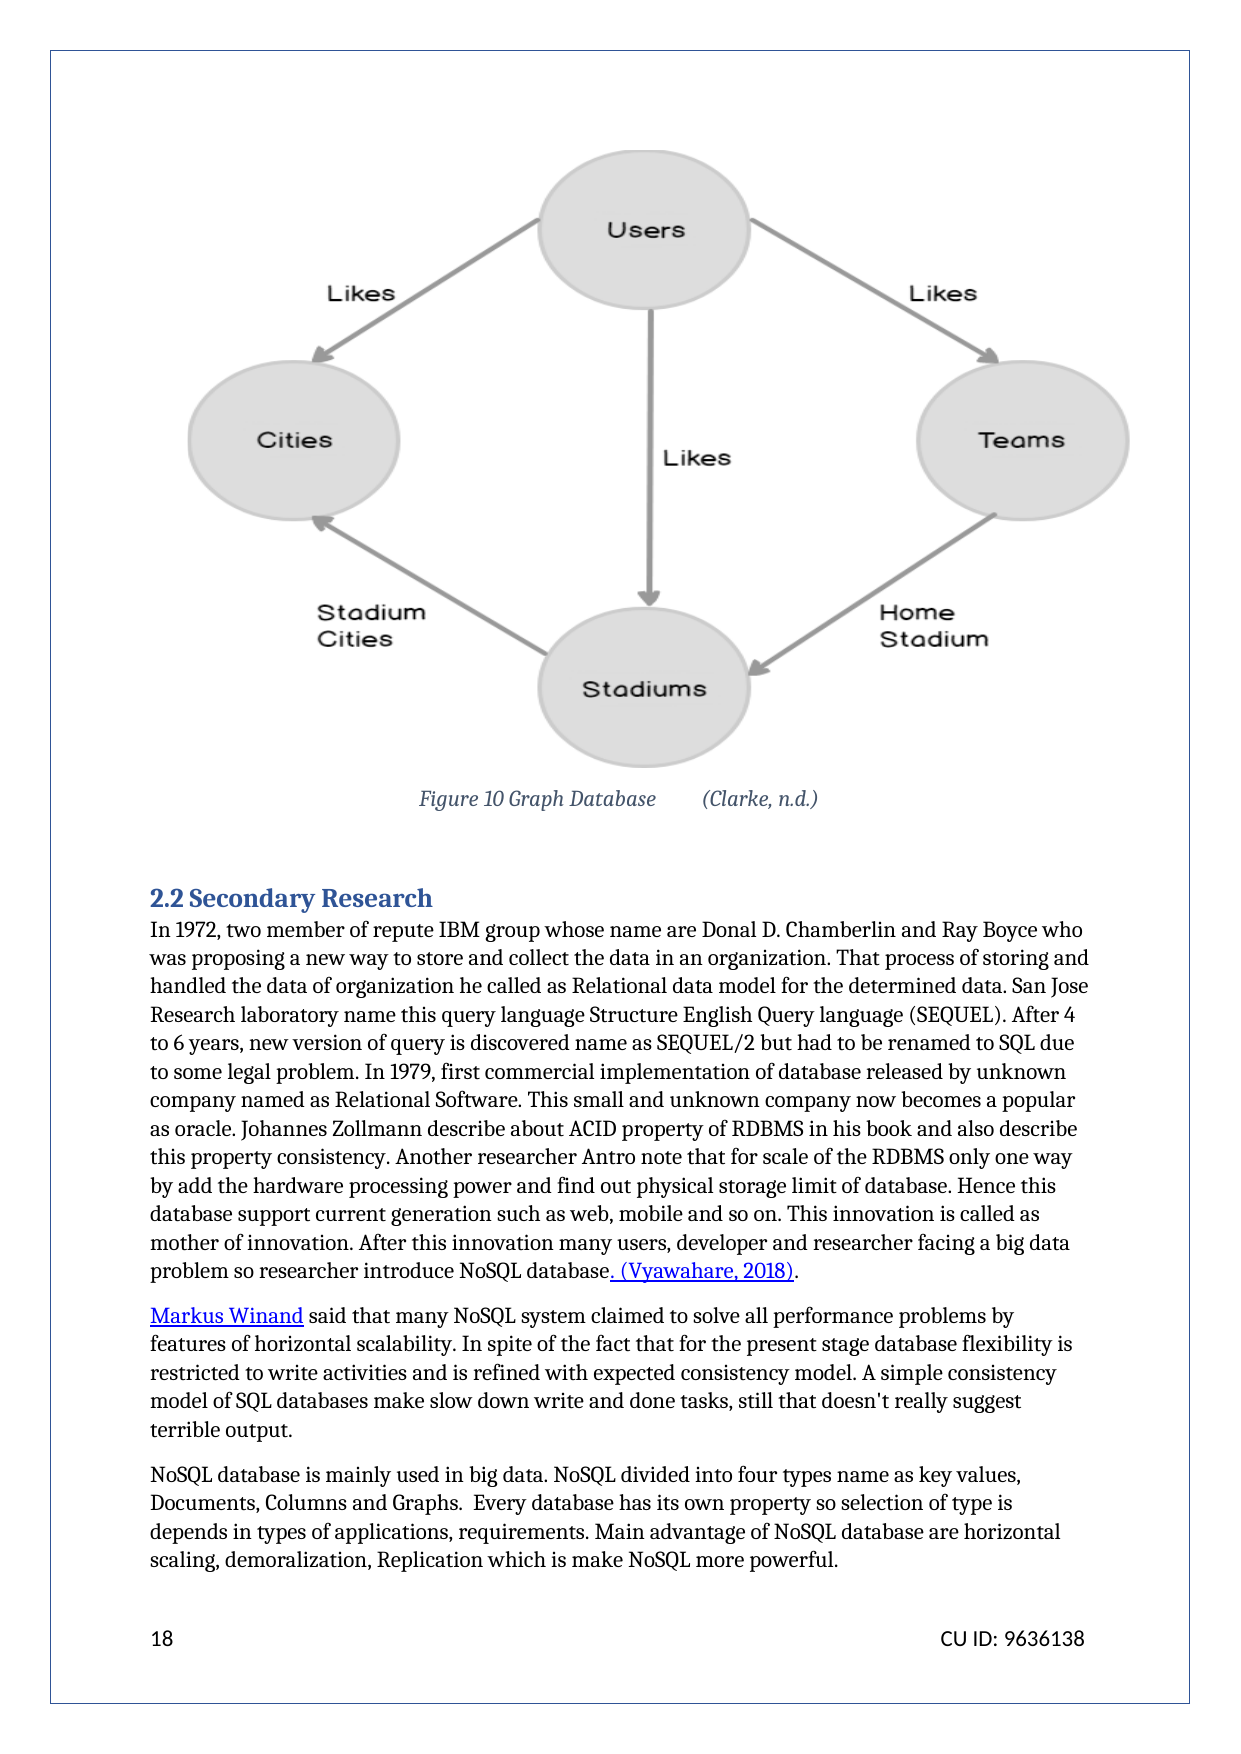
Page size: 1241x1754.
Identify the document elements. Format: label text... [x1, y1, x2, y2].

text Markus Winand said that many NoSQL system claimed to solve all performance problems by features of horizontal scalability. In spite of the fact that for the present stage database flexibility is restricted to write activities and is refined with expected consistency model. A simple consistency model of SQL databases make slow down write and done tasks, still that doesn't really suggest terrible output. [150, 1303, 1090, 1443]
subtitle 2.2 Secondary Research [150, 883, 1090, 914]
text NoSQL database is mainly used in big data. NoSQL divided into four types name as key values, Documents, Columns and Graphs. Every database has its own property so selection of type is depends in types of applications, requirements. Main advantage of NoSQL database are horizontal scaling, demoralization, Replication which is make NoSQL more powerful. [150, 1462, 1090, 1573]
text Figure 10 Graph Database [150, 786, 1090, 812]
text In 1972, two member of repute IBM group whose name are Donal D. Chamberlin and Ray Boyce who was proposing a new way to store and collect the data in an organization. That process of storing and handled the data of organization he called as Relational data model for the determined data. San Jose Research laboratory name this query language Structure English Query language (SEQUEL). After 4 to 6 years, new version of query is discovered name as SEQUEL/2 but had to be renamed to SQL due to some legal problem. In 1979, first commercial implementation of database released by unknown company named as Relational Software. This small and unknown company now becomes a popular as oracle. Johannes Zollmann describe about ACID property of RDBMS in his book and also describe this property consistency. Another researcher Antro note that for scale of the RDBMS only one way by add the hardware processing power and find out physical storage limit of database. Hence this database support current generation such as web, mobile and so on. This innovation is called as mother of innovation. After this innovation many users, developer and researcher facing a big data problem so researcher introduce NoSQL database. . [150, 916, 1090, 1284]
picture [187, 150, 1130, 768]
